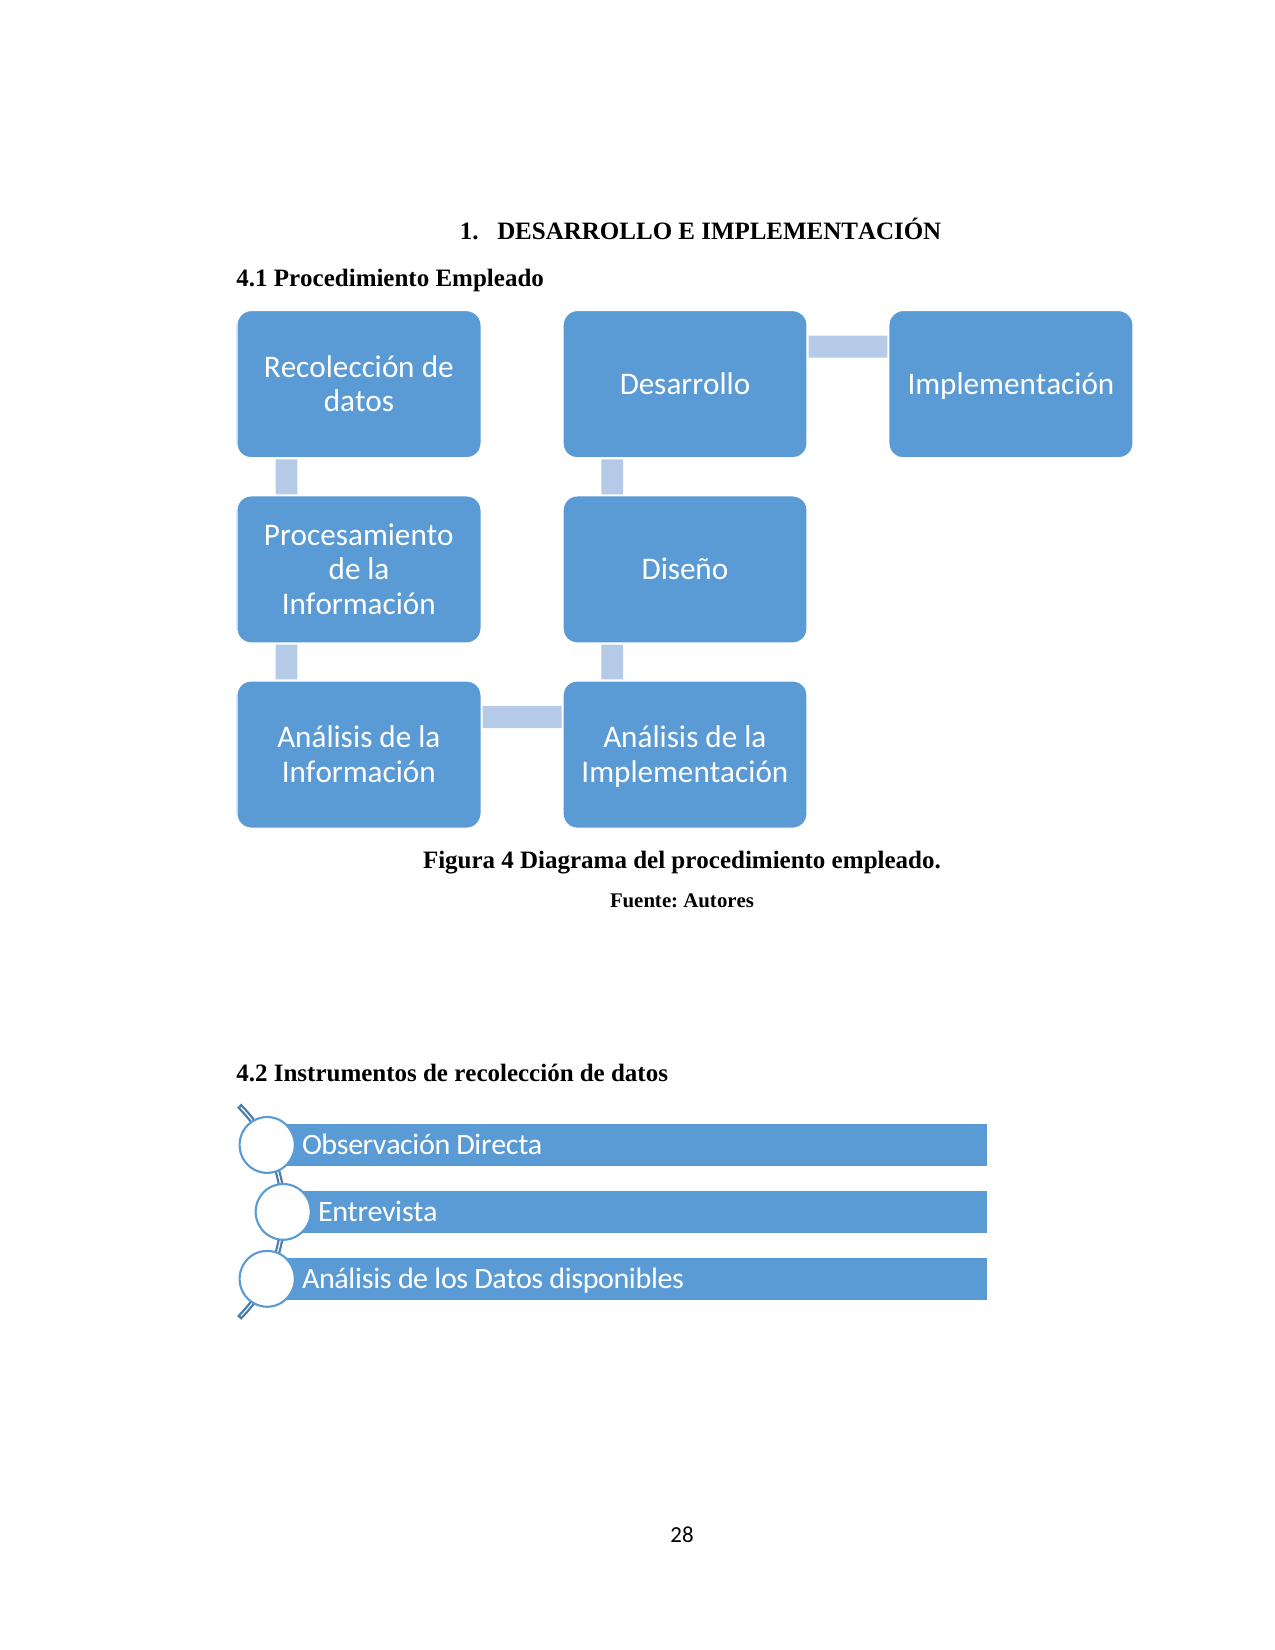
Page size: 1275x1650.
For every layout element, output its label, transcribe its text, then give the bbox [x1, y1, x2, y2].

subtitle 4.2 Instrumentos de recolección de datos [236, 1058, 1127, 1087]
text Fuente: Autores [236, 888, 1127, 912]
subtitle 4.1 Procedimiento Empleado [236, 263, 1127, 292]
subtitle DESARROLLO E IMPLEMENTACIÓN [274, 216, 1127, 244]
text Figura 4 Diagrama del procedimiento empleado. [236, 845, 1127, 874]
